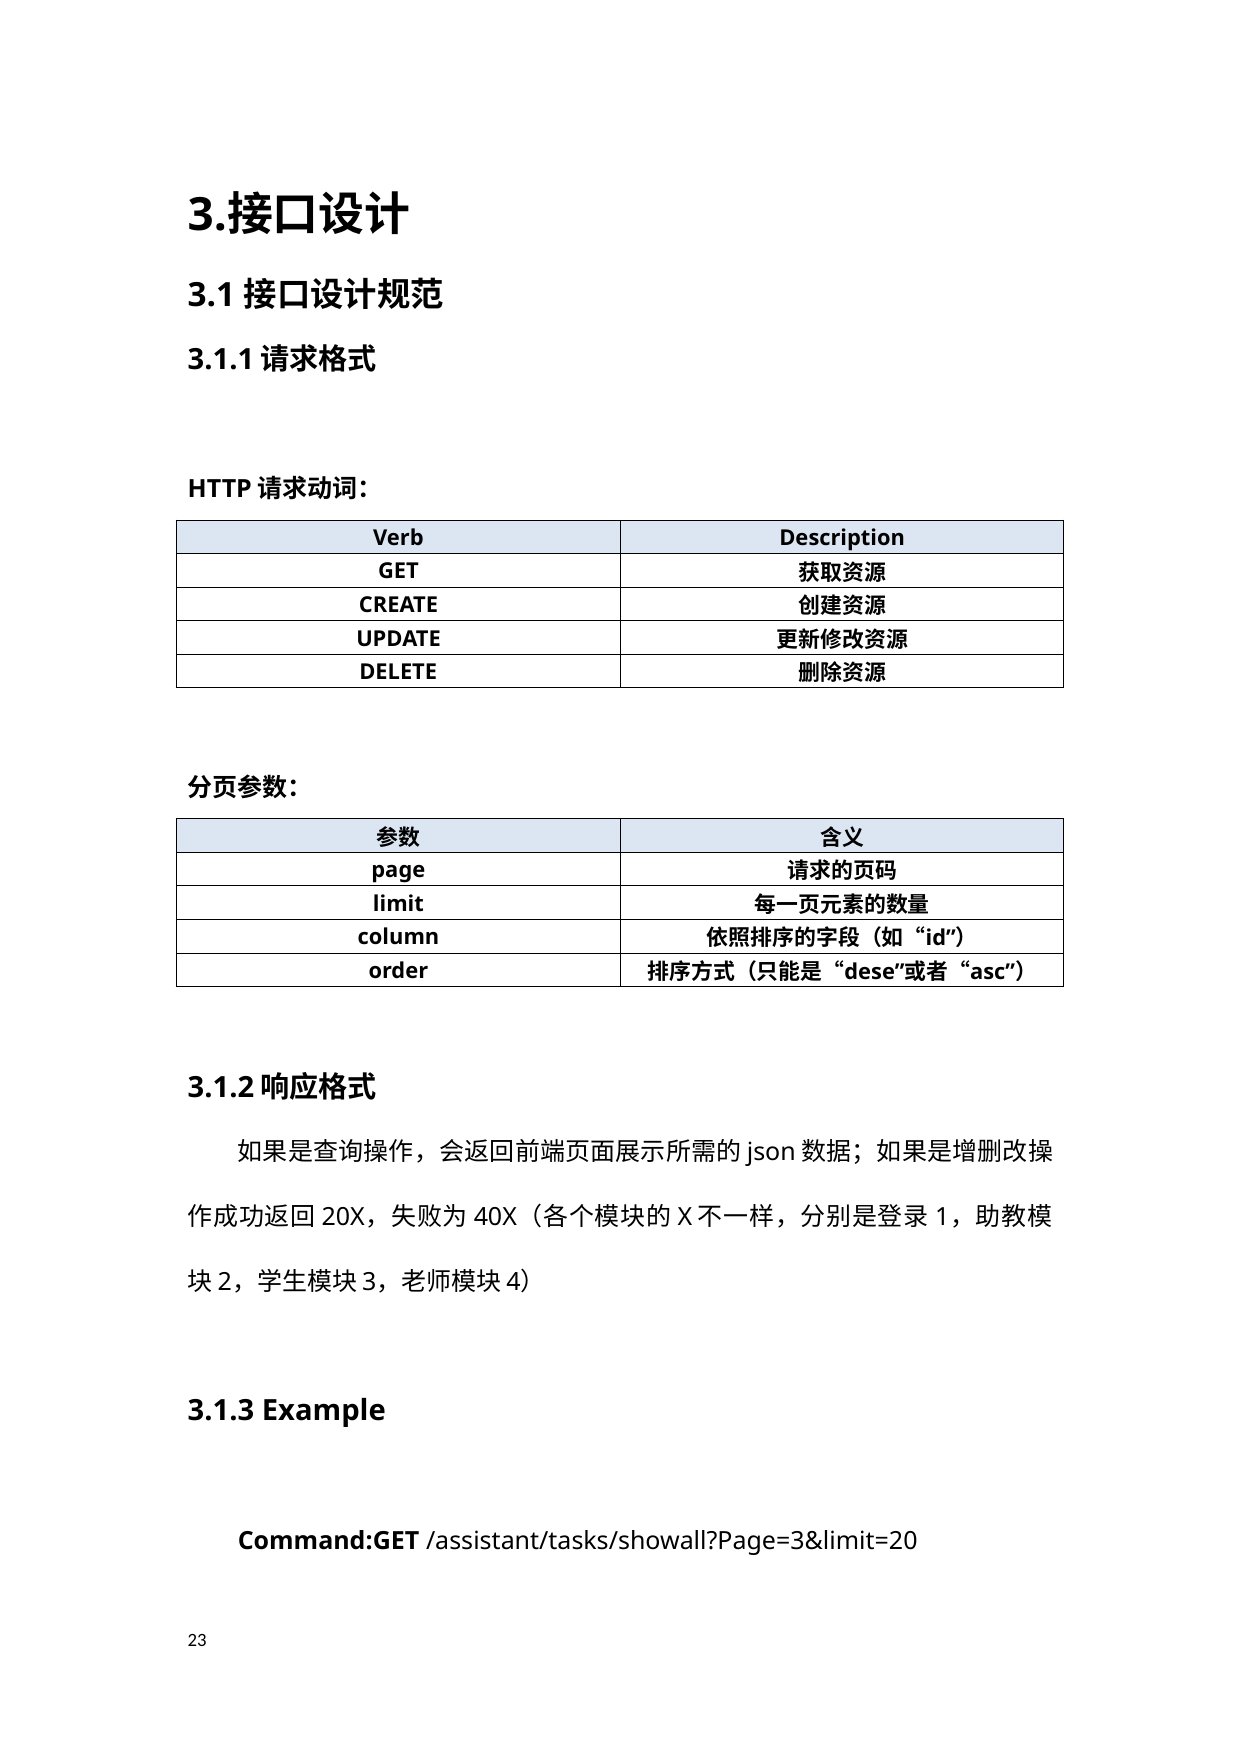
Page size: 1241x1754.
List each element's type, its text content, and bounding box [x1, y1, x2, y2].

table_cell limit [177, 886, 620, 919]
text 3.1.2响应格式 [187, 1052, 1053, 1117]
text HTTP请求动词： [187, 454, 1053, 519]
text 3.1.1请求格式 [187, 324, 1053, 389]
text 3.接口设计 [187, 162, 1053, 259]
table_cell UPDATE [177, 621, 620, 654]
text 3.1.3 Example [187, 1377, 1053, 1442]
table_cell 删除资源 [621, 655, 1063, 687]
table_cell 更新修改资源 [621, 621, 1063, 654]
table_cell 创建资源 [621, 588, 1063, 620]
table_header 含义 [621, 819, 1063, 852]
table_cell page [177, 853, 620, 885]
table_header 参数 [177, 819, 620, 852]
table_cell CREATE [177, 588, 620, 620]
text Command:GET /assistant/tasks/showall?Page=3&limit=20 [187, 1507, 1053, 1572]
table_cell 请求的页码 [621, 853, 1063, 885]
text 分页参数： [187, 753, 1053, 818]
table_cell DELETE [177, 655, 620, 687]
text 3.1 接口设计规范 [187, 259, 1053, 324]
table_cell column [177, 920, 620, 952]
table_header Verb [177, 521, 620, 553]
table_cell 依照排序的字段（如“id”） [621, 920, 1063, 952]
table_cell GET [177, 554, 620, 587]
table_cell 获取资源 [621, 554, 1063, 587]
table_header Description [621, 521, 1063, 553]
table_cell 排序方式（只能是“dese”或者“asc”） [621, 954, 1063, 986]
table_cell order [177, 954, 620, 986]
table_cell 每一页元素的数量 [621, 886, 1063, 919]
text 如果是查询操作，会返回前端页面展示所需的json数据；如果是增删改操作成功返回20X，失败为40X（各个模块的X不一样，分别是登录1，助教模块2，学生模块3，老师模块4） [187, 1117, 1053, 1312]
